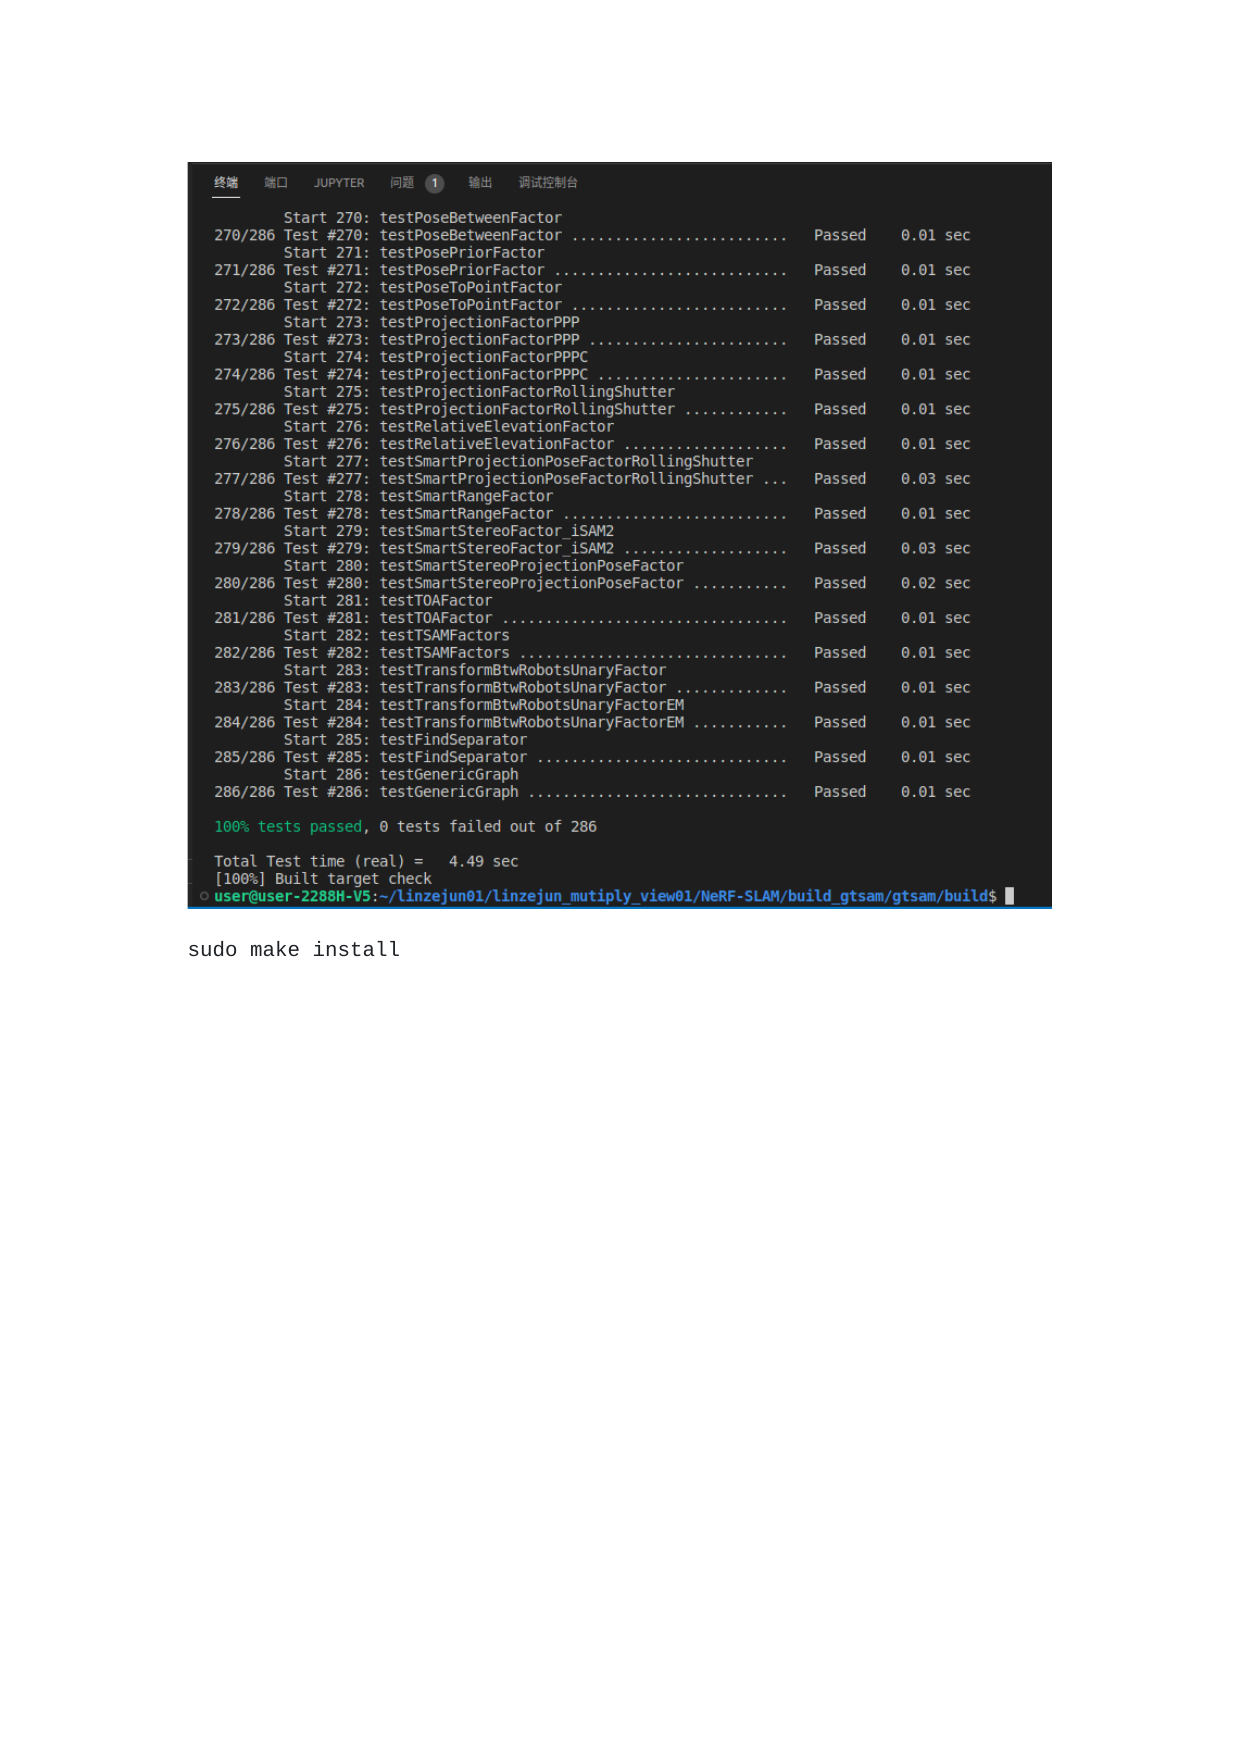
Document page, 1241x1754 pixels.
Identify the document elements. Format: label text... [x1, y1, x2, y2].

picture [187, 162, 1052, 909]
text sudo make install [187, 934, 1053, 967]
